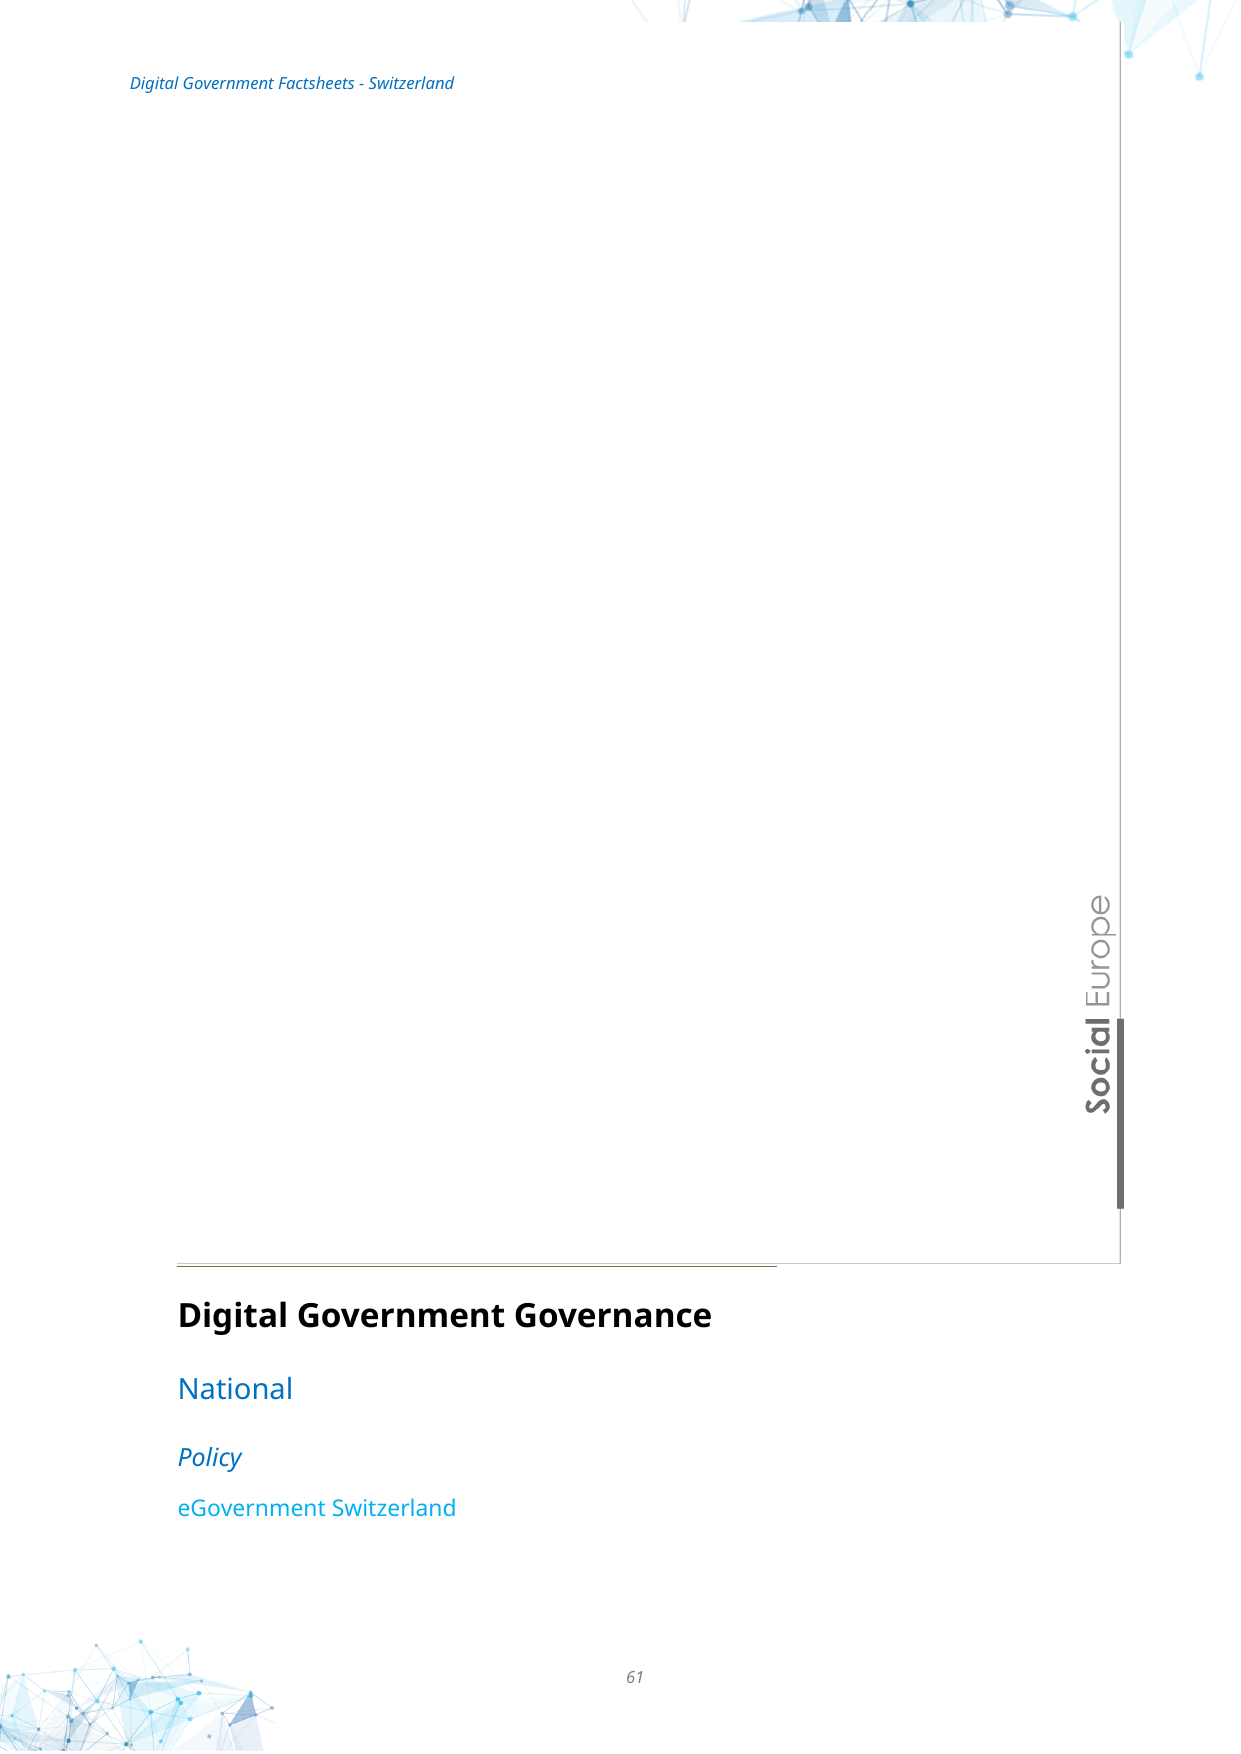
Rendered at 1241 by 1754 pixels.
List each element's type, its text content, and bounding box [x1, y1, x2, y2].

subtitle Digital Government Governance [177, 1292, 1092, 1337]
subtitle eGovernment Switzerland [177, 1492, 1092, 1523]
subtitle Policy [177, 1439, 1092, 1473]
picture [177, 22, 1124, 1264]
subtitle National [177, 1368, 1092, 1408]
